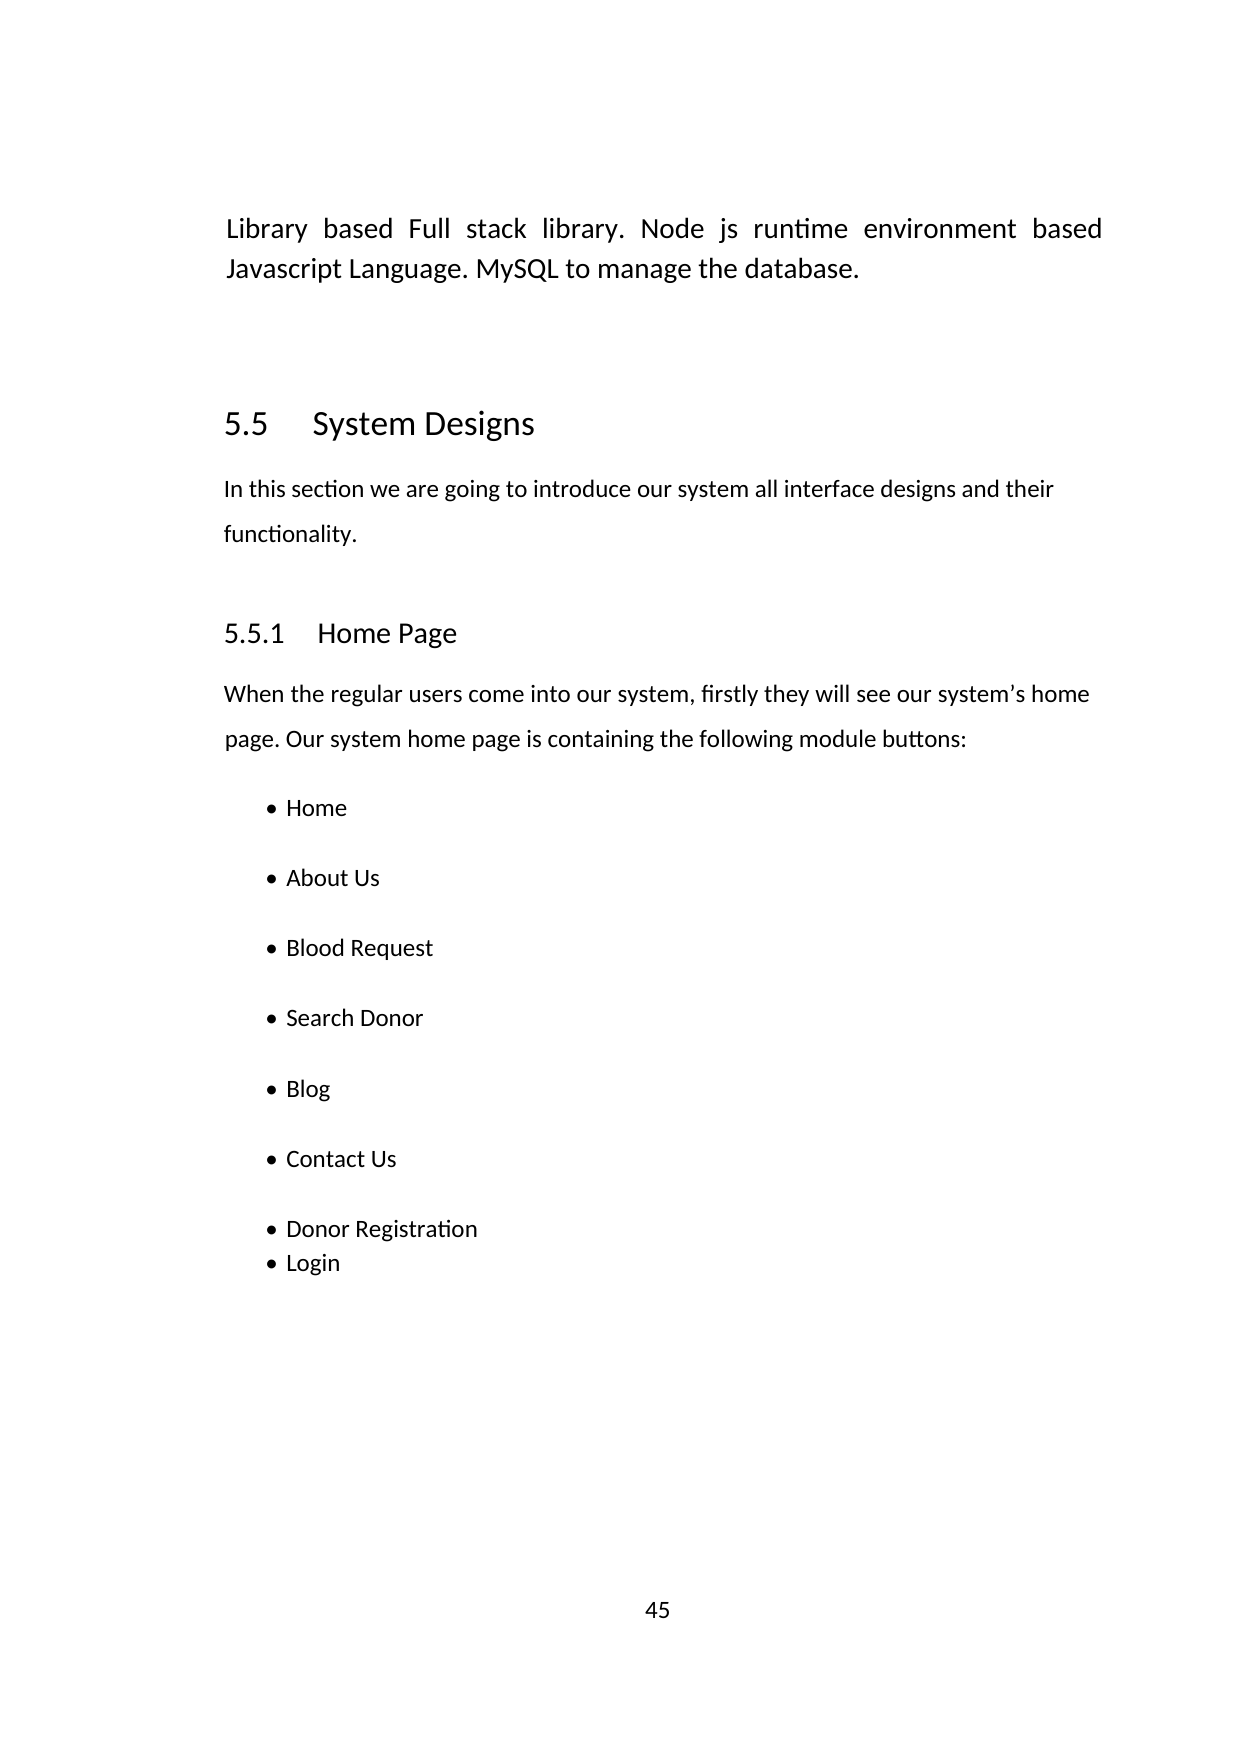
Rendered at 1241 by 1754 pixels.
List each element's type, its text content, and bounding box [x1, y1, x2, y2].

text In this section we are going to introduce our system all interface designs and their [223, 473, 1092, 503]
list Contact Us [265, 1143, 1092, 1173]
subtitle 5.5 System Designs [223, 401, 1104, 445]
text When the regular users come into our system, firstly they will see our system’s home page. Our system home page is containing the following module buttons: [223, 678, 1092, 753]
list Blood Request [265, 932, 1092, 963]
list Home [265, 792, 1092, 823]
list Search Donor [265, 1003, 1092, 1033]
list Blog [265, 1073, 1092, 1103]
list About Us [265, 862, 1092, 893]
text functionality. [223, 518, 1092, 549]
list Donor Registration [265, 1213, 1092, 1243]
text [225, 211, 1104, 285]
subtitle 5.5.1 Home Page [223, 614, 1104, 651]
list Login [265, 1247, 1092, 1277]
